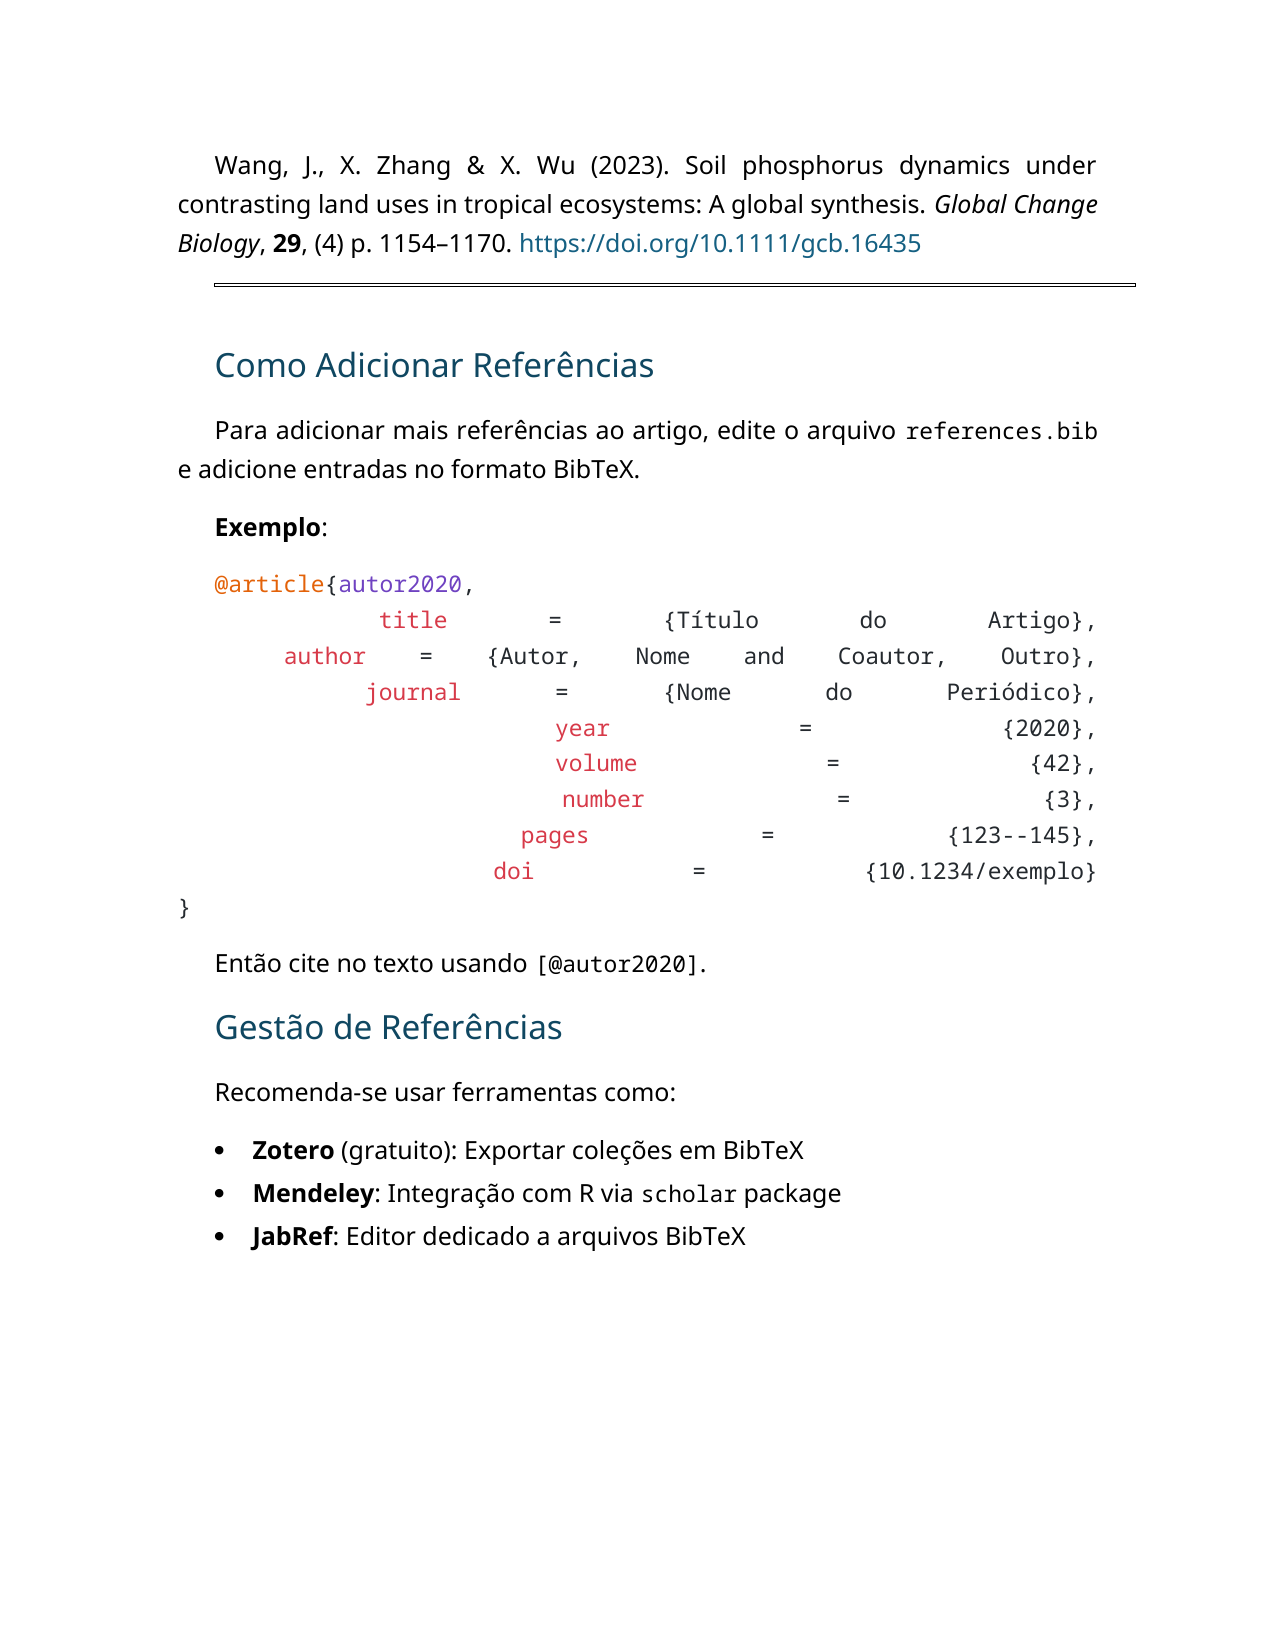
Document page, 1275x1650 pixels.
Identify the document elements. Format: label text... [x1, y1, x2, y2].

text Exemplo: [177, 510, 1098, 544]
subtitle Como Adicionar Referências [177, 342, 1098, 387]
list Mendeley: Integração com R via scholar package [215, 1176, 1098, 1209]
list JabRef: Editor dedicado a arquivos BibTeX [215, 1218, 1098, 1252]
text Para adicionar mais referências ao artigo, edite o arquivo references.bib e adicione entradas no formato BibTeX. [177, 413, 1098, 486]
subtitle Gestão de Referências [177, 1004, 1098, 1049]
text Recomenda-se usar ferramentas como: [177, 1075, 1098, 1109]
text @article{autor2020, title = {Título do Artigo}, author = {Autor, Nome and Coautor, Outro}, journal = {Nome do Periódico}, year = {2020}, volume = {42}, number = {3}, pages = {123--145}, doi = {10.1234/exemplo} } [177, 568, 1098, 922]
text Então cite no texto usando [@autor2020]. [177, 946, 1098, 980]
text Wang, J., X. Zhang & X. Wu (2023). Soil phosphorus dynamics under contrasting land uses in tropical ecosystems: A global synthesis. Global Change Biology, 29, (4) p. 1154–1170. https://doi.org/10.1111/gcb.16435 [177, 148, 1098, 260]
list Zotero (gratuito): Exportar coleções em BibTeX [215, 1133, 1098, 1167]
